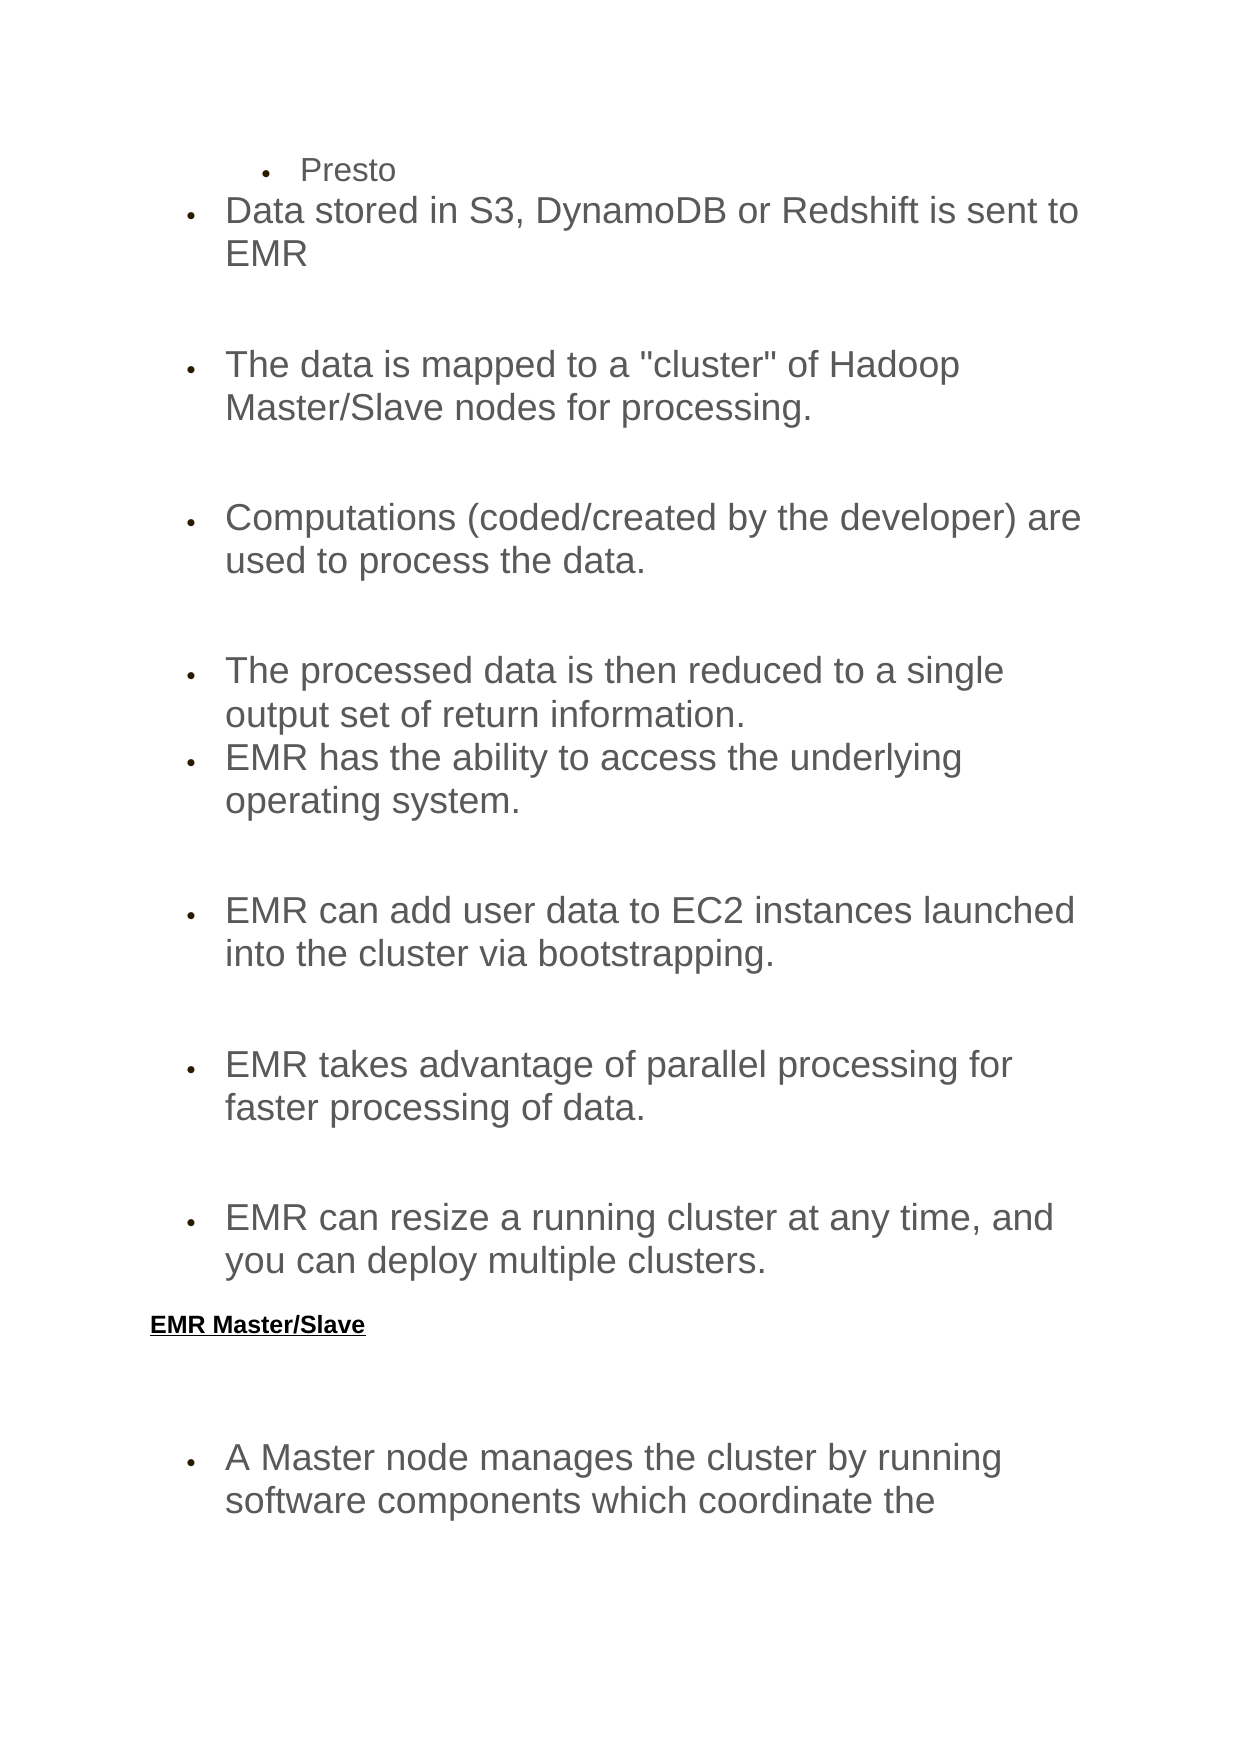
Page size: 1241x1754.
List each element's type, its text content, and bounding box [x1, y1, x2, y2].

list EMR has the ability to access the underlying operating system. [187, 735, 1090, 821]
list Presto [262, 150, 1090, 188]
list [187, 1435, 1090, 1521]
list The data is mapped to a "cluster" of Hadoop Master/Slave nodes for processing. [187, 342, 1090, 428]
list Data stored in S3, DynamoDB or Redshift is sent to EMR [187, 188, 1090, 275]
text EMR Master/Slave [150, 1310, 1090, 1339]
list EMR can add user data to EC2 instances launched into the cluster via bootstrapping. [187, 888, 1090, 975]
list The processed data is then reduced to a single output set of return information. [187, 649, 1090, 735]
list Computations (coded/created by the developer) are used to process the data. [187, 495, 1090, 582]
list EMR can resize a running cluster at any time, and you can deploy multiple clusters. [187, 1195, 1090, 1282]
list EMR takes advantage of parallel processing for faster processing of data. [187, 1042, 1090, 1128]
